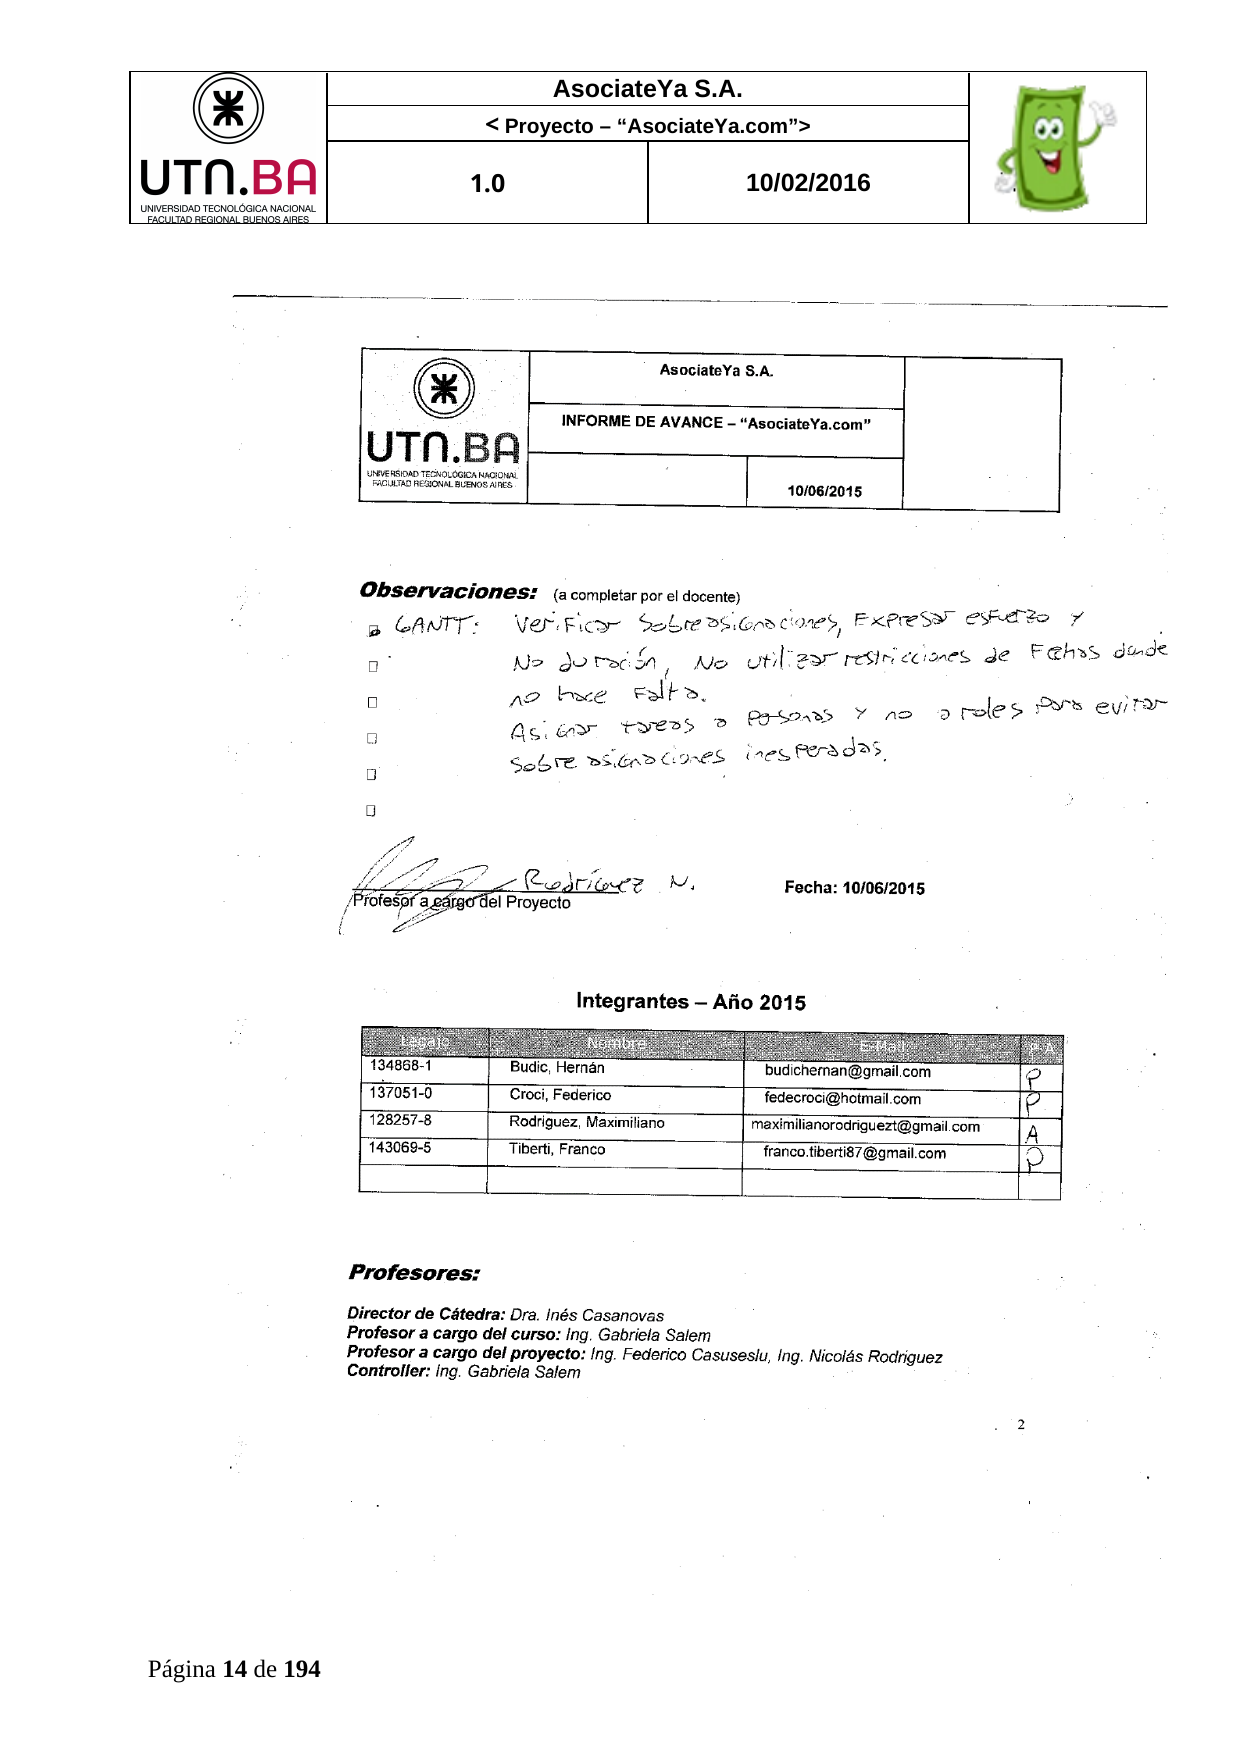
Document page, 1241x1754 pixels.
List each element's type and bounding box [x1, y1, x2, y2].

picture [982, 78, 1126, 217]
picture [222, 295, 1168, 1607]
picture [141, 72, 316, 223]
